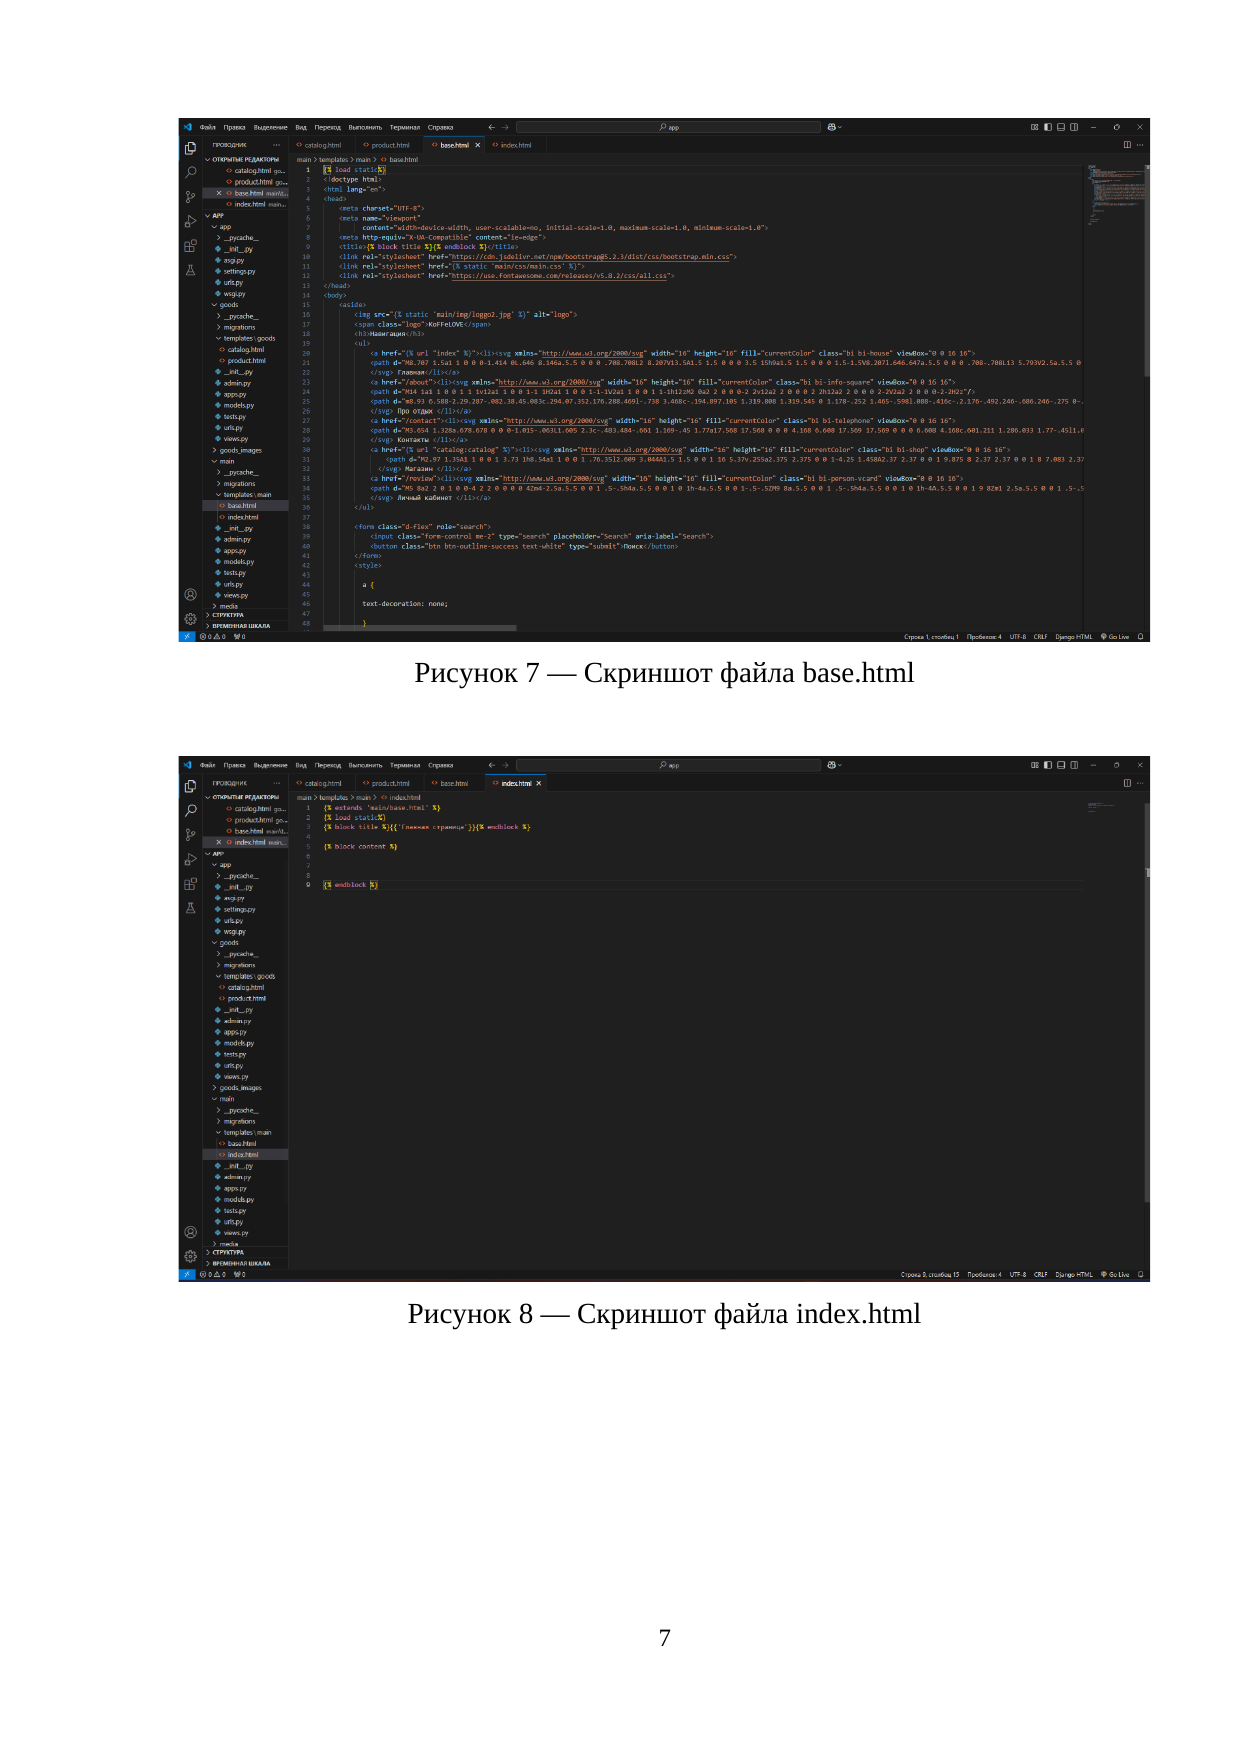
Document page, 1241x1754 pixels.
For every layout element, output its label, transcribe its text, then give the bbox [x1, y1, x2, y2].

text Рисунок 8 — Скриншот файла index.html [177, 1296, 1152, 1330]
picture [178, 756, 1151, 1282]
picture [178, 118, 1151, 642]
text Рисунок 7 — Скриншот файла base.html [177, 656, 1152, 689]
